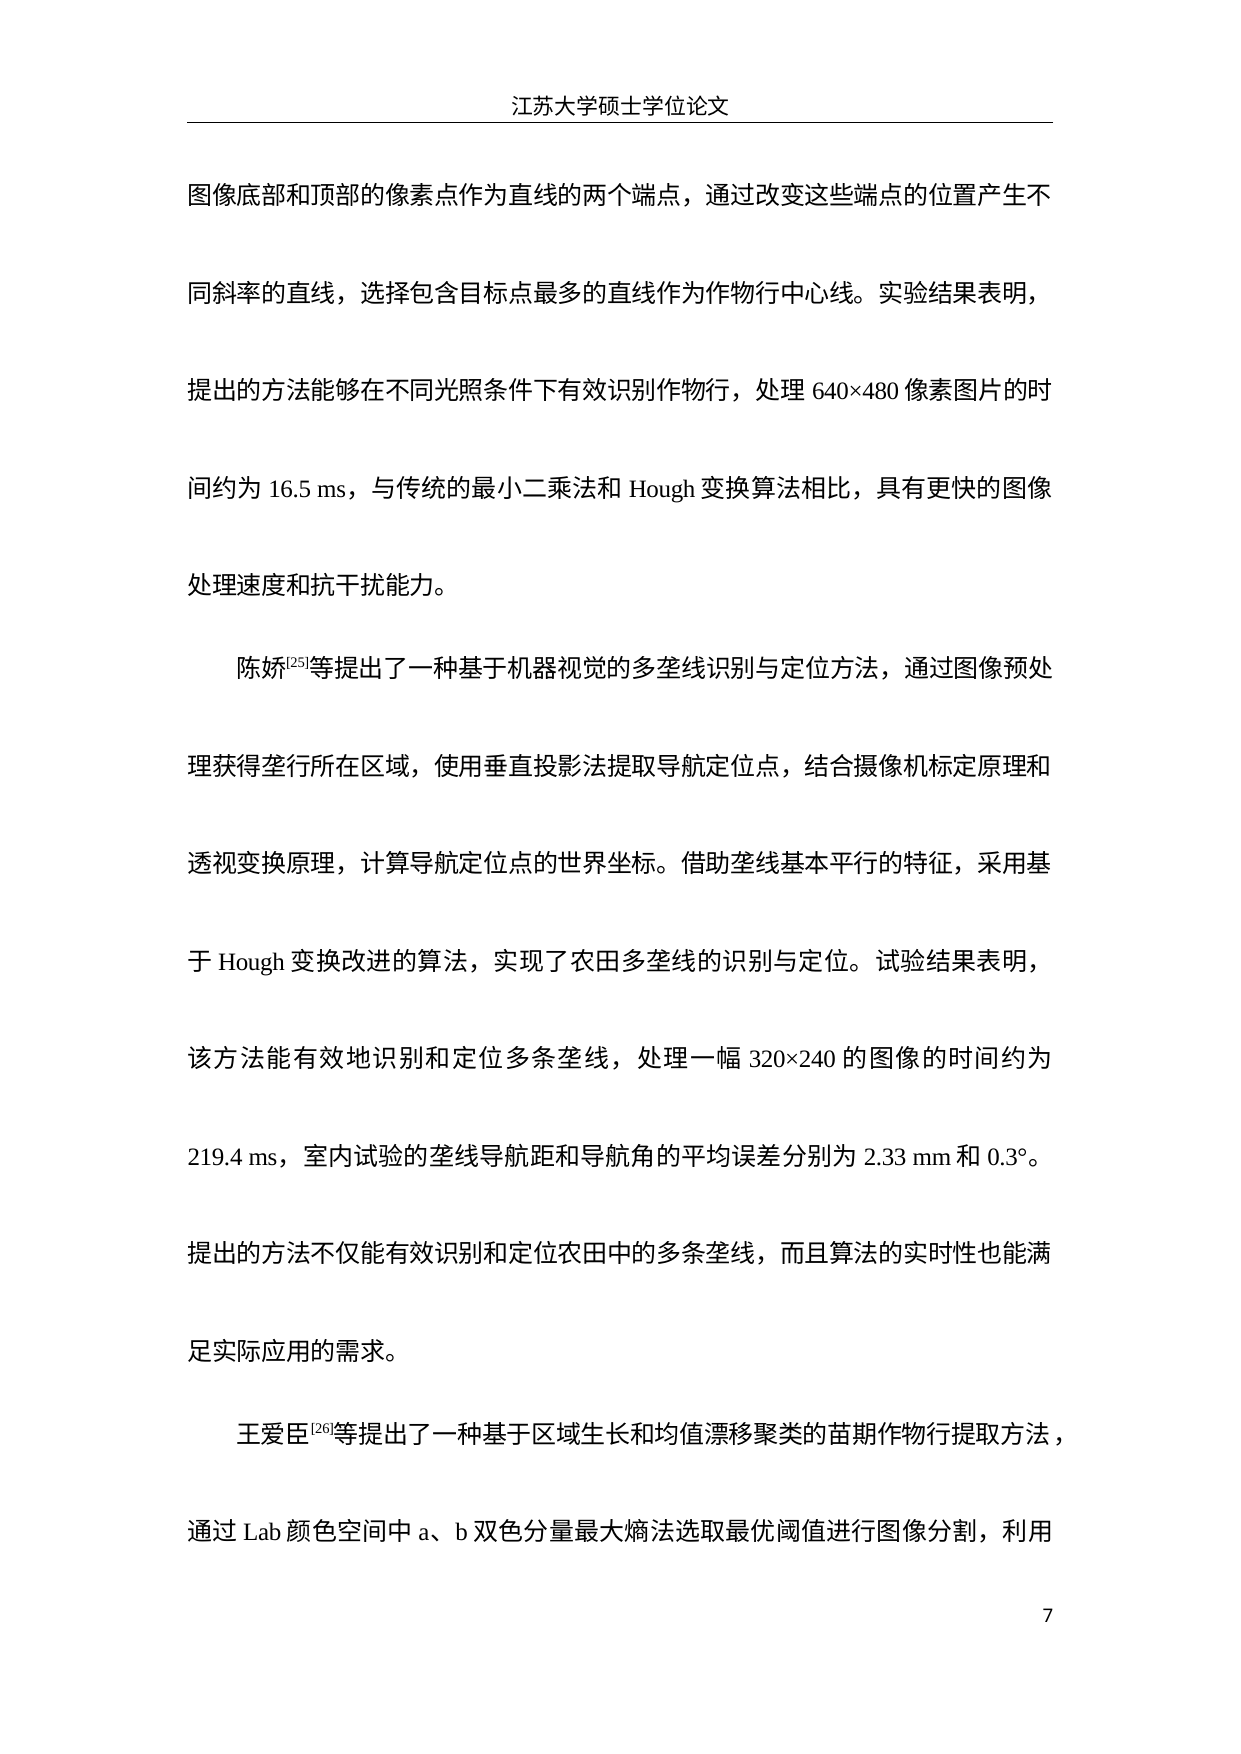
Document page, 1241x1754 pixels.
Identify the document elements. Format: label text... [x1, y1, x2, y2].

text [187, 161, 1053, 616]
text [187, 1400, 1053, 1562]
text 陈娇[25]等提出了一种基于机器视觉的多垄线识别与定位方法，通过图像预处理获得垄行所在区域，使用垂直投影法提取导航定位点，结合摄像机标定原理和透视变换原理，计算导航定位点的世界坐标。借助垄线基本平行的特征，采用基于Hough变换改进的算法，实现了农田多垄线的识别与定位。试验结果表明，该方法能有效地识别和定位多条垄线，处理一幅320×240的图像的时间约为219.4 ms，室内试验的垄线导航距和导航角的平均误差分别为2.33 mm和0.3°。提出的方法不仅能有效识别和定位农田中的多条垄线，而且算法的实时性也能满足实际应用的需求。 [187, 634, 1053, 1382]
